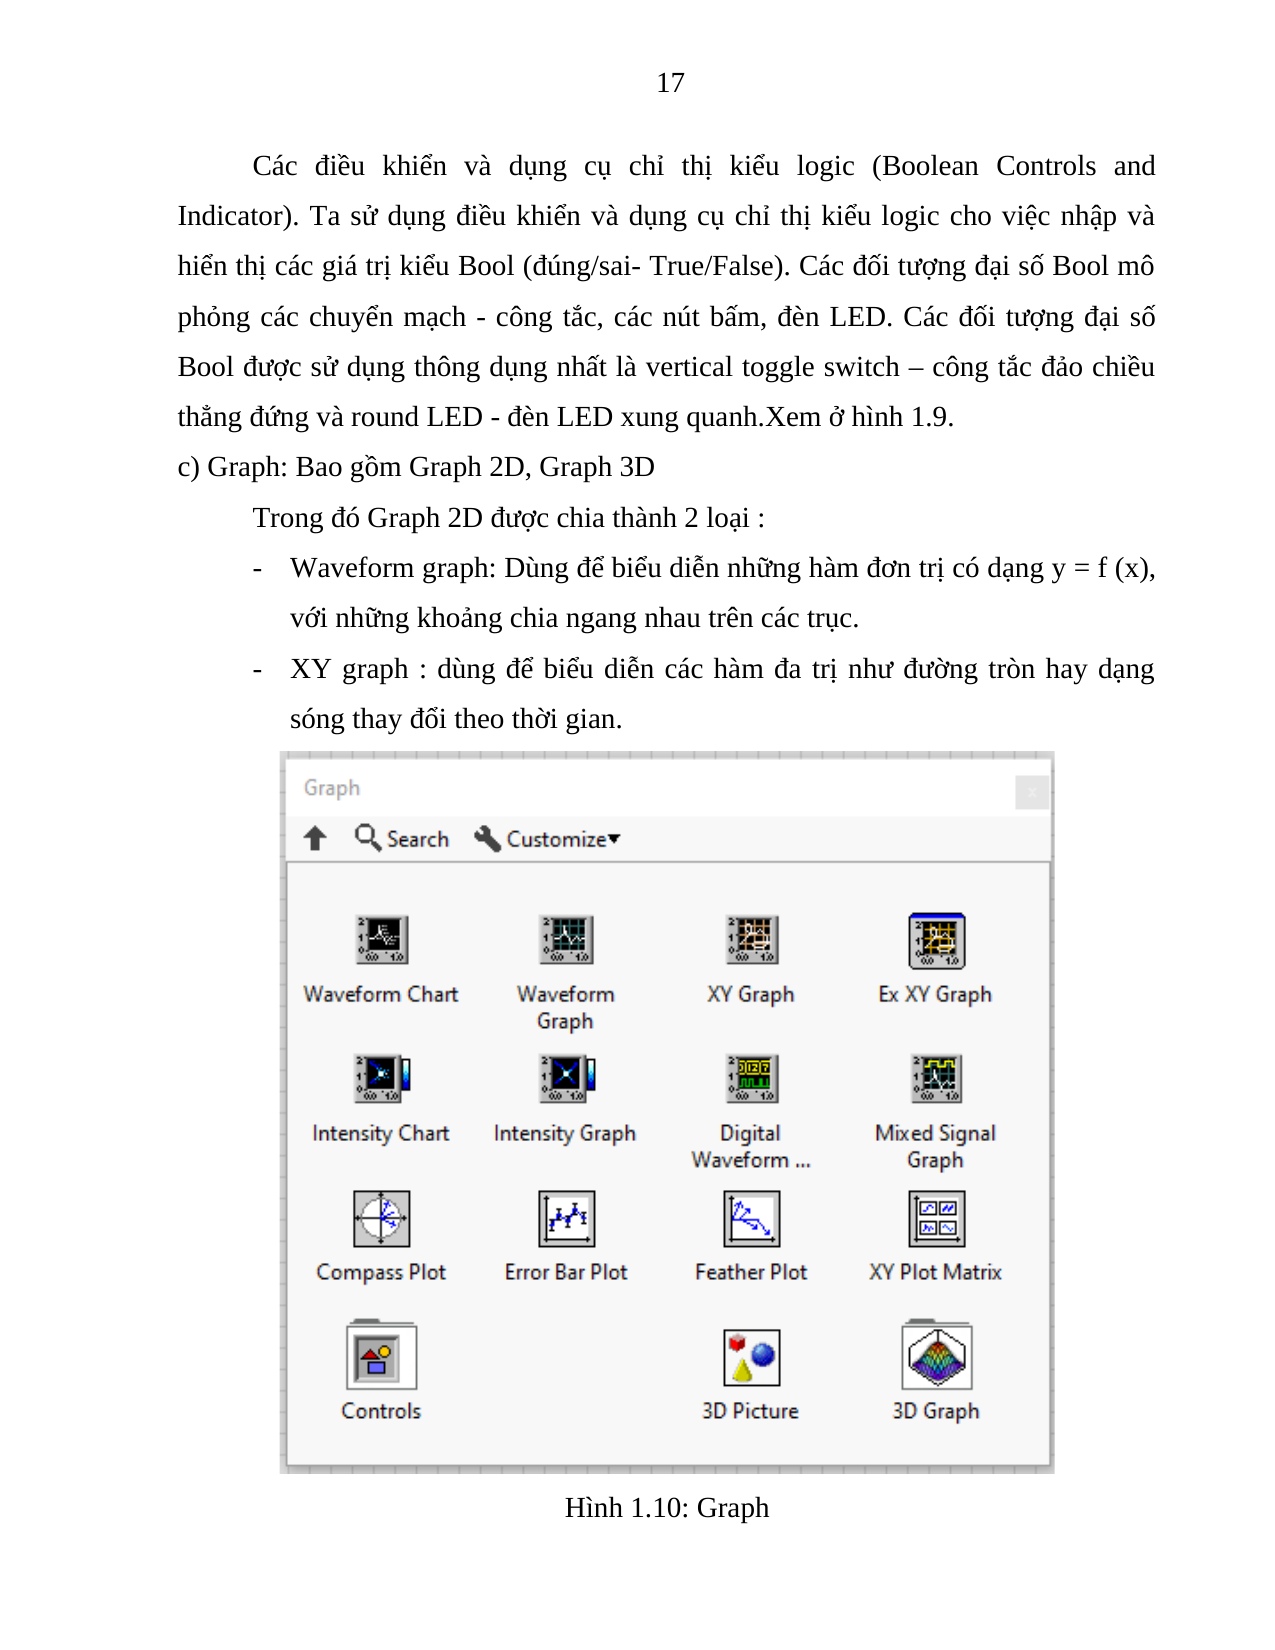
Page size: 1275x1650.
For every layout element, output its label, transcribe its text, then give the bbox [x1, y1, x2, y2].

list Các điều khiển và dụng cụ chỉ thị kiểu logic (Boolean Controls and Indicator). Ta sử dụng điều khiển và dụng cụ chỉ thị kiểu logic cho việc nhập và hiển thị các giá trị kiểu Bool (đúng/sai- True/False). Các đối tượng đại số Bool mô phỏng các chuyển mạch - công tắc, các nút bấm, đèn LED. Các đối tượng đại số Bool được sử dụng thông dụng nhất là vertical toggle switch – công tắc đảo chiều thẳng đứng và round LED - đèn LED xung quanh.Xem ở hình 1.9. [177, 148, 1157, 433]
list c) Graph: Bao gồm Graph 2D, Graph 3D [177, 449, 1157, 483]
list XY graph : dùng để biểu diễn các hàm đa trị như đường tròn hay dạng sóng thay đổi theo thời gian. [252, 651, 1157, 735]
picture [279, 751, 1055, 1474]
list Waveform graph: Dùng để biểu diễn những hàm đơn trị có dạng y = f (x), với những khoảng chia ngang nhau trên các trục. [252, 550, 1157, 634]
list Trong đó Graph 2D được chia thành 2 loại : [177, 500, 1157, 533]
text Hình 1.10: Graph [177, 1490, 1157, 1524]
